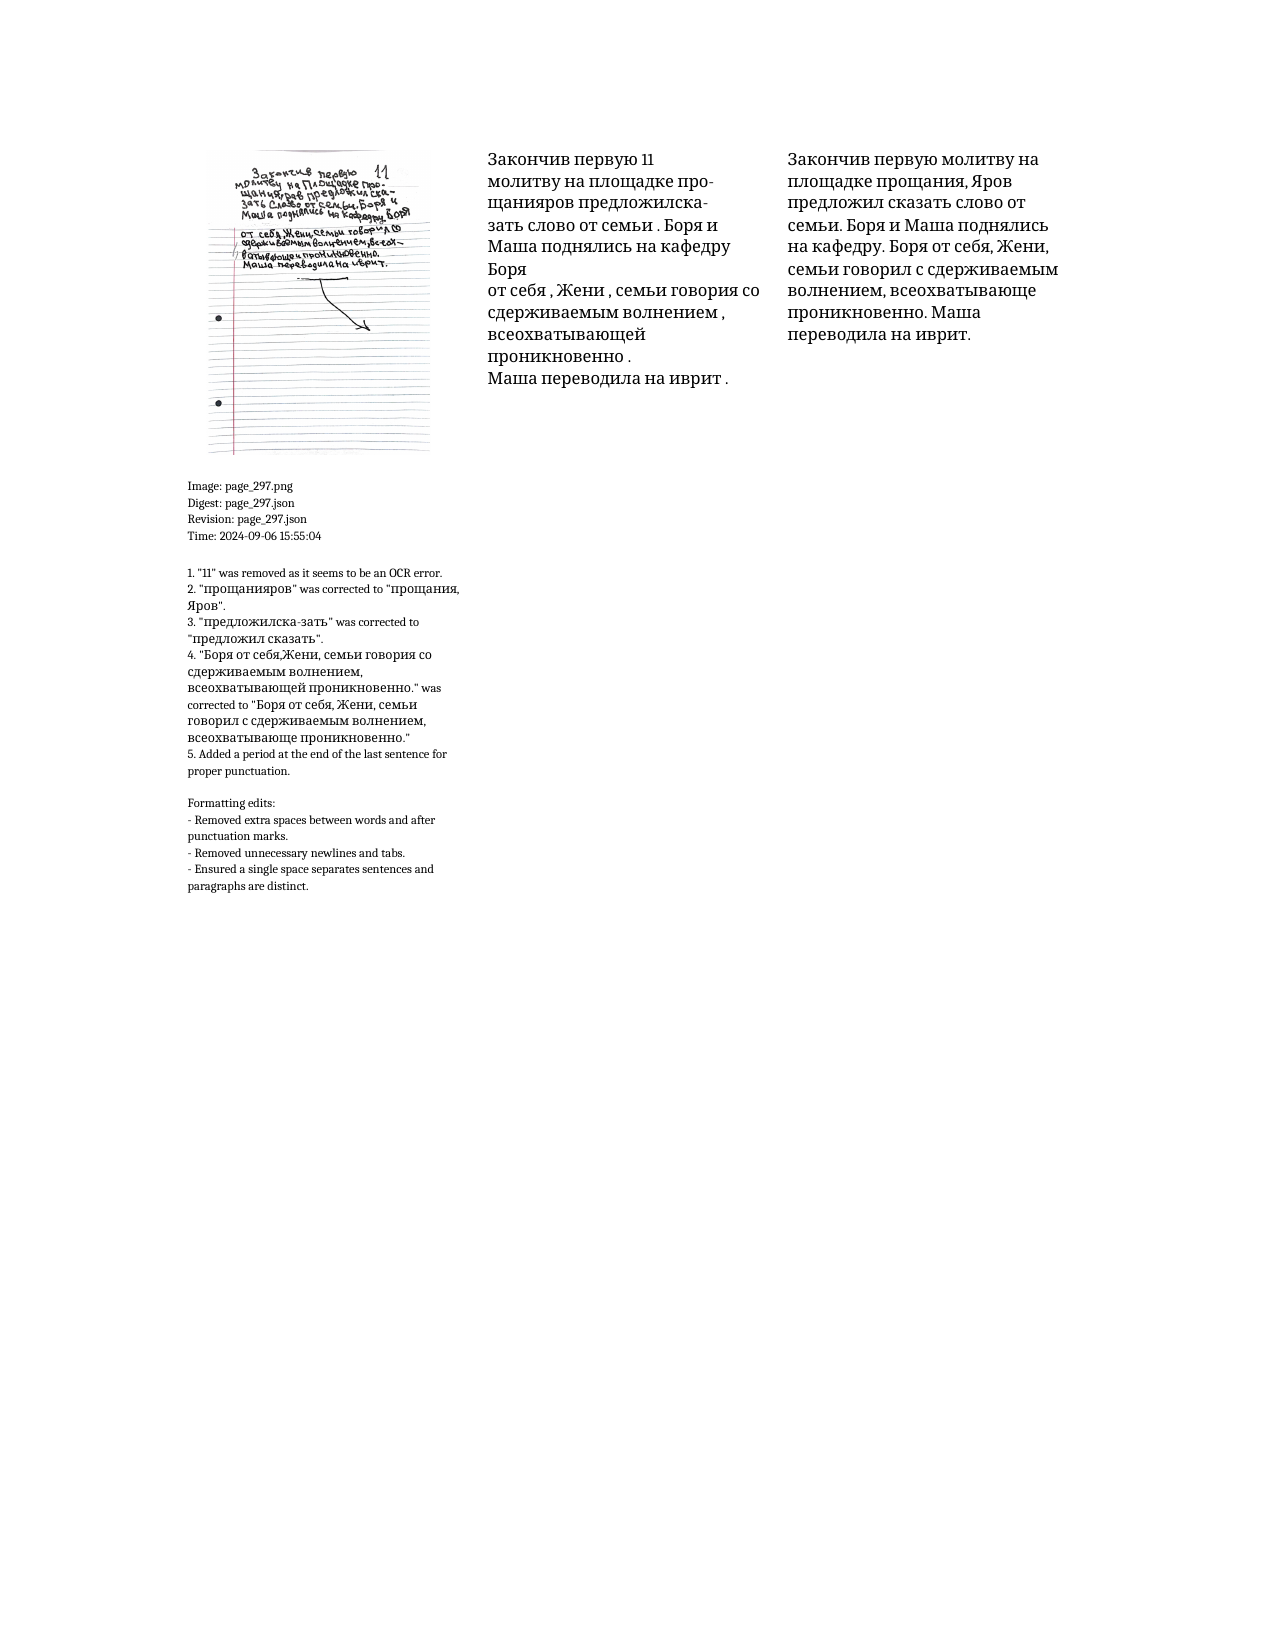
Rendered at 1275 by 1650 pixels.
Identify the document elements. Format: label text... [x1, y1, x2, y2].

table_header Закончив первую молитву на площадке прощания, Яров предложил сказать слово от семьи. Боря и Маша поднялись на кафедру. Боря от себя, Жени, семьи говорил с сдерживаемым волнением, всеохватывающе проникновенно. Маша переводила на иврит. [776, 150, 1076, 1500]
table_header Закончив первую 11 молитву на площадке про- щанияров предложилска- зать слово от семьи . Боря и Маша поднялись на кафедру Боря от себя , Жени , семьи говория со сдерживаемым волнением , всеохватывающей проникновенно . Маша переводила на иврит . [476, 150, 776, 1500]
picture [206, 150, 432, 455]
table_header Image: page_297.png Digest: page_297.json Revision: page_297.json Time: 2024-09-06 15:55:04 1. "11" was removed as it seems to be an OCR error. 2. "прощанияров" was corrected to "прощания, Яров". 3. "предложилска-зать" was corrected to "предложил сказать". 4. "Боря от себя,Жени, семьи говория со сдерживаемым волнением, всеохватывающей проникновенно." was corrected to "Боря от себя, Жени, семьи говорил с сдерживаемым волнением, всеохватывающе проникновенно." 5. Added a period at the end of the last sentence for proper punctuation. Formatting edits: - Removed extra spaces between words and after punctuation marks. - Removed unnecessary newlines and tabs. - Ensured a single space separates sentences and paragraphs are distinct. [176, 150, 476, 1500]
